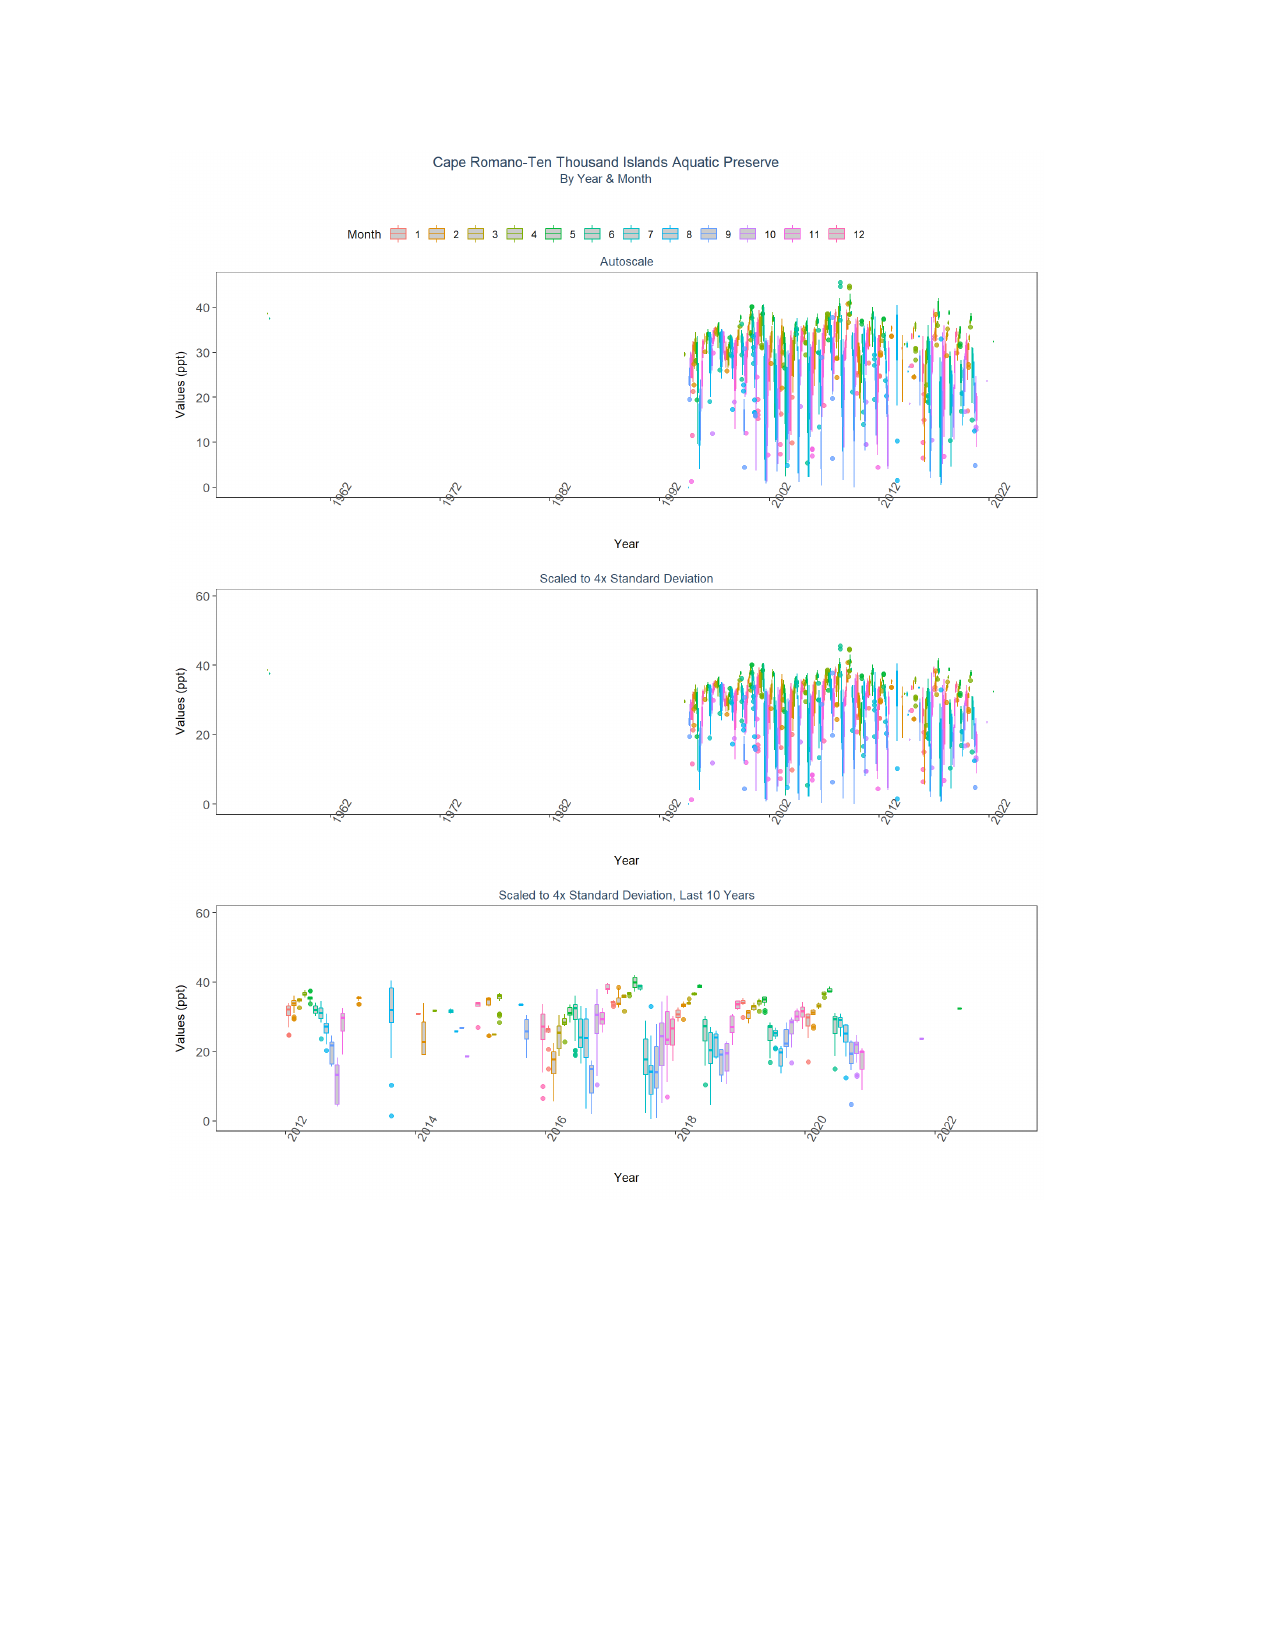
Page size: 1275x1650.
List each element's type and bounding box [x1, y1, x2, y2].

picture [168, 150, 1044, 1200]
